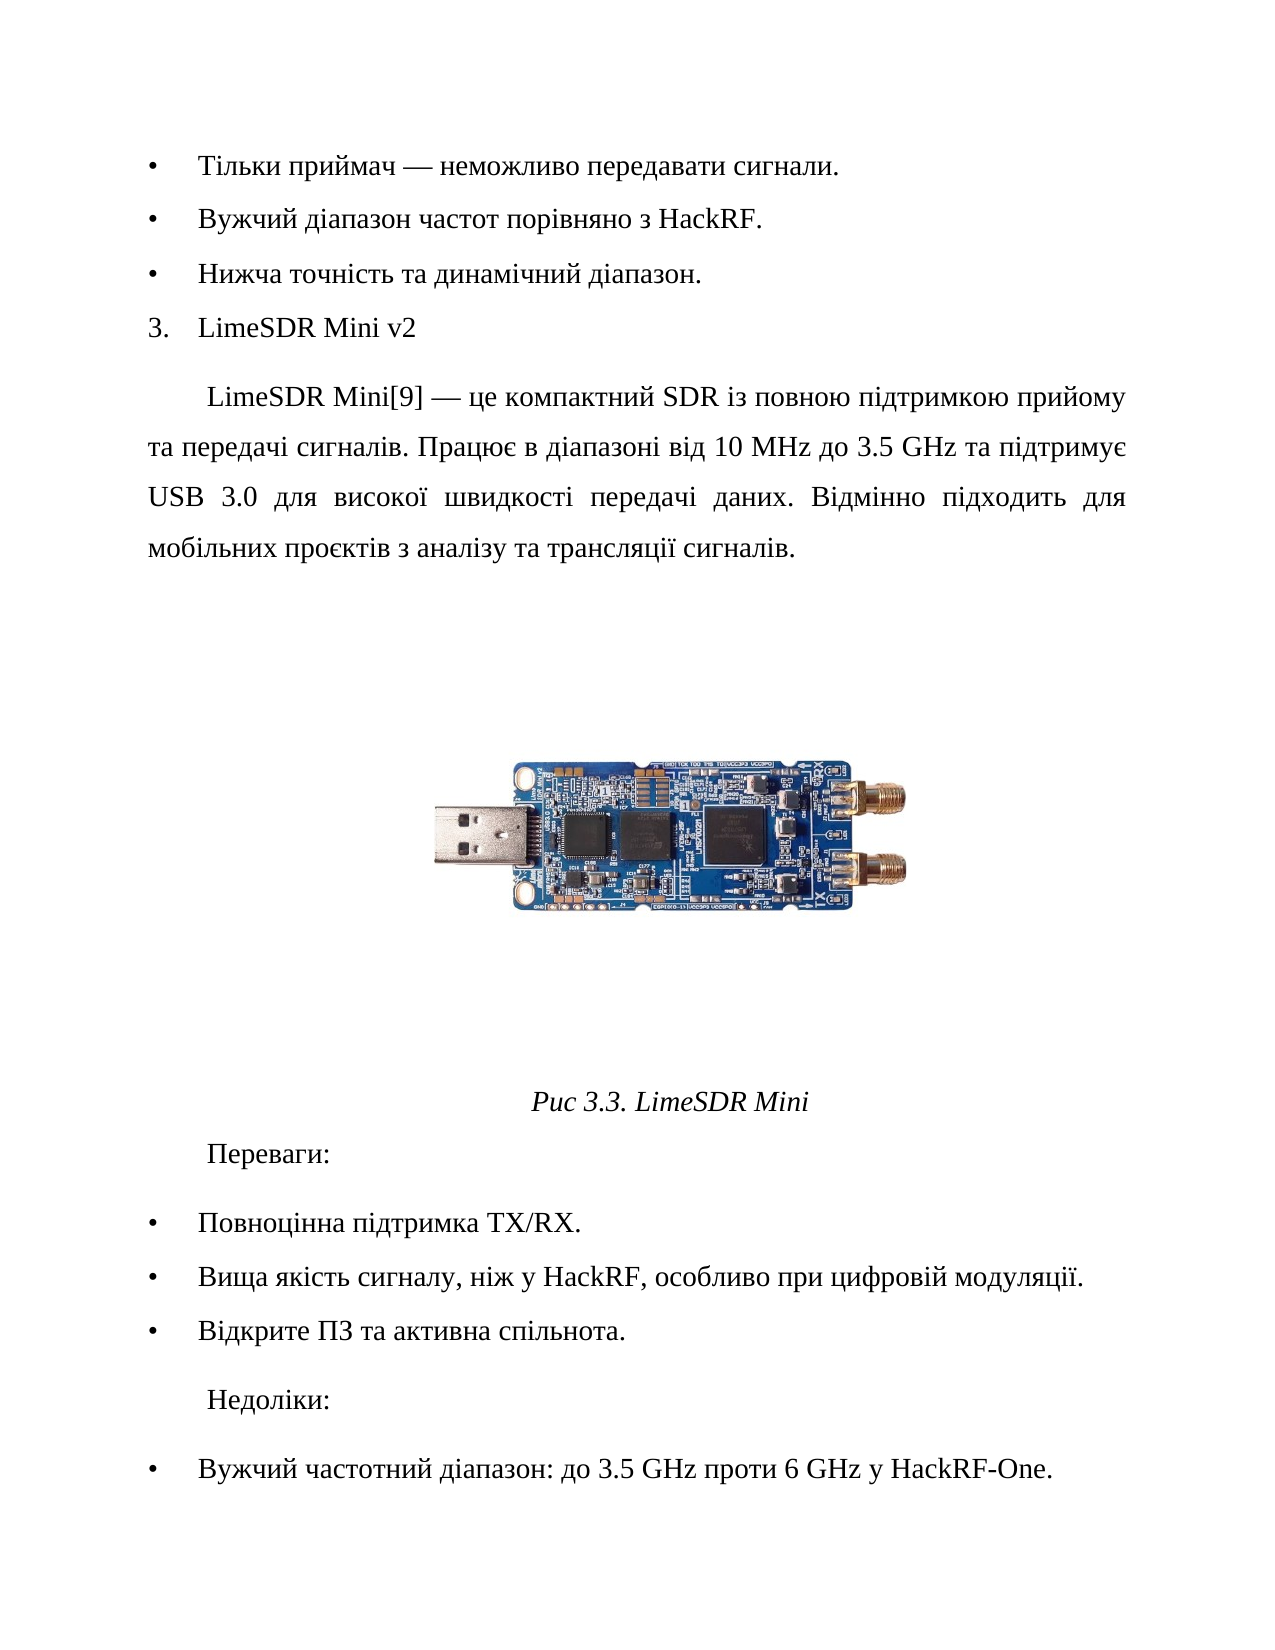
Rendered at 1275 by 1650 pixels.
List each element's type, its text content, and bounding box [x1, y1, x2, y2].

list Нижча точність та динамічний діапазон. [148, 256, 1127, 289]
text Недоліки: [148, 1382, 1127, 1416]
list Повноцінна підтримка TX/RX. [148, 1205, 1127, 1239]
list Вища якість сигналу, ніж у HackRF, особливо при цифровій модуляції. [148, 1259, 1127, 1293]
list Вужчий частотний діапазон: до 3.5 GHz проти 6 GHz у HackRF-One. [148, 1451, 1127, 1485]
text Рис 3.3. LimeSDR Mini [148, 1084, 1127, 1117]
list Вужчий діапазон частот порівняно з HackRF. [148, 202, 1127, 235]
picture [433, 598, 907, 1072]
text LimeSDR Mini[9] — це компактний SDR із повною підтримкою прийому та передачі сигналів. Працює в діапазоні від 10 MHz до 3.5 GHz та підтримує USB 3.0 для високої швидкості передачі даних. Відмінно підходить для мобільних проєктів з аналізу та трансляції сигналів. [148, 379, 1127, 563]
text Переваги: [148, 1136, 1127, 1169]
list LimeSDR Mini v2 [148, 310, 1127, 343]
list Тільки приймач — неможливо передавати сигнали. [148, 148, 1127, 181]
list Відкрите ПЗ та активна спільнота. [148, 1313, 1127, 1347]
